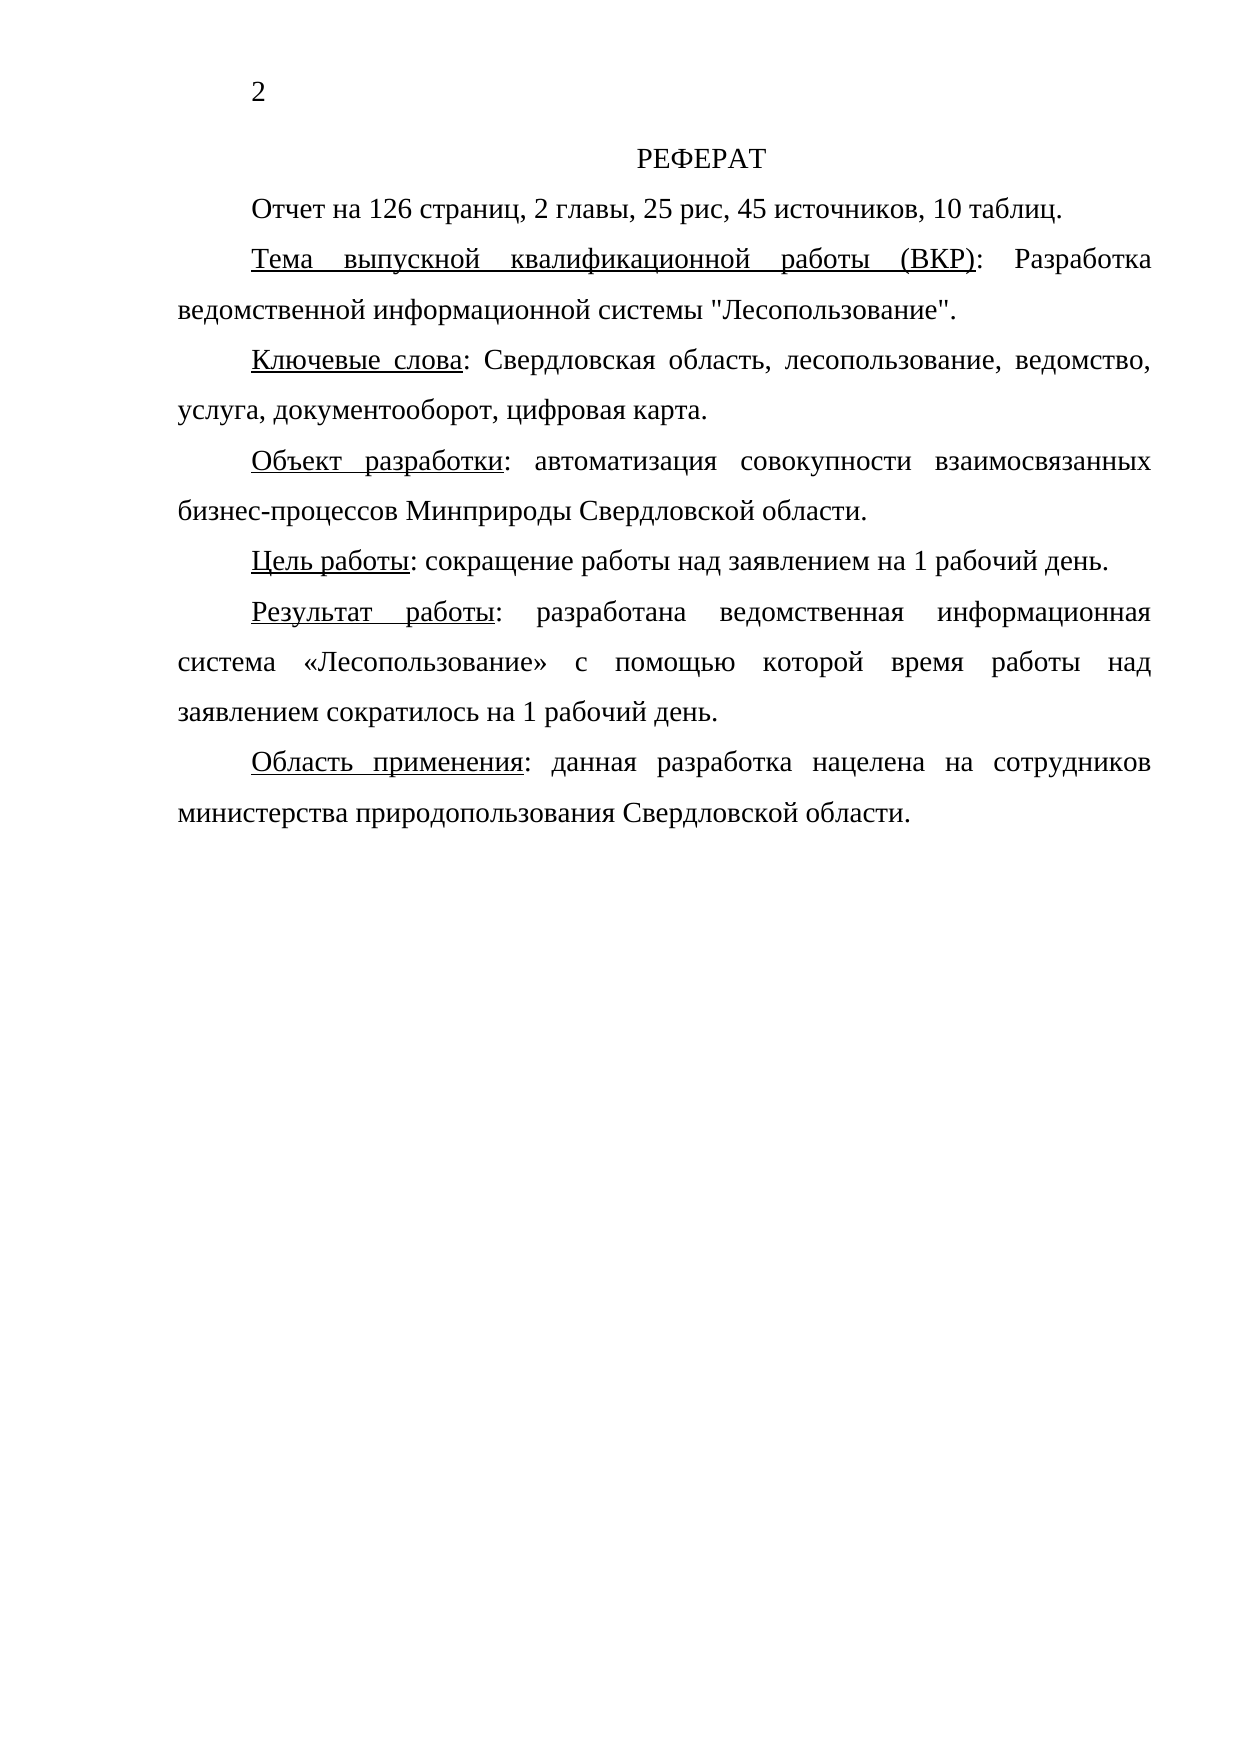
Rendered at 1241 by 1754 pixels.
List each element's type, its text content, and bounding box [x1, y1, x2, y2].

text Объект разработки: автоматизация совокупности взаимосвязанных бизнес-процессов Минприроды Свердловской области. [177, 443, 1152, 527]
text Ключевые слова: Свердловская область, лесопользование, ведомство, услуга, документооборот, цифровая карта. [177, 342, 1152, 426]
text РЕФЕРАТ [177, 141, 1152, 174]
text Цель работы: сокращение работы над заявлением на 1 рабочий день. [177, 543, 1152, 577]
text Тема выпускной квалификационной работы (ВКР): Разработка ведомственной информационной системы "Лесопользование". [177, 241, 1152, 325]
text Результат работы: разработана ведомственная информационная система «Лесопользование» с помощью которой время работы над заявлением сократилось на 1 рабочий день. [177, 594, 1152, 728]
text Отчет на 115 страниц, 2 главы, 25 рис, 45 источников, 10 таблиц. [177, 191, 1152, 225]
text Область применения: данная разработка нацелена на сотрудников министерства природопользования Свердловской области. [177, 744, 1152, 828]
